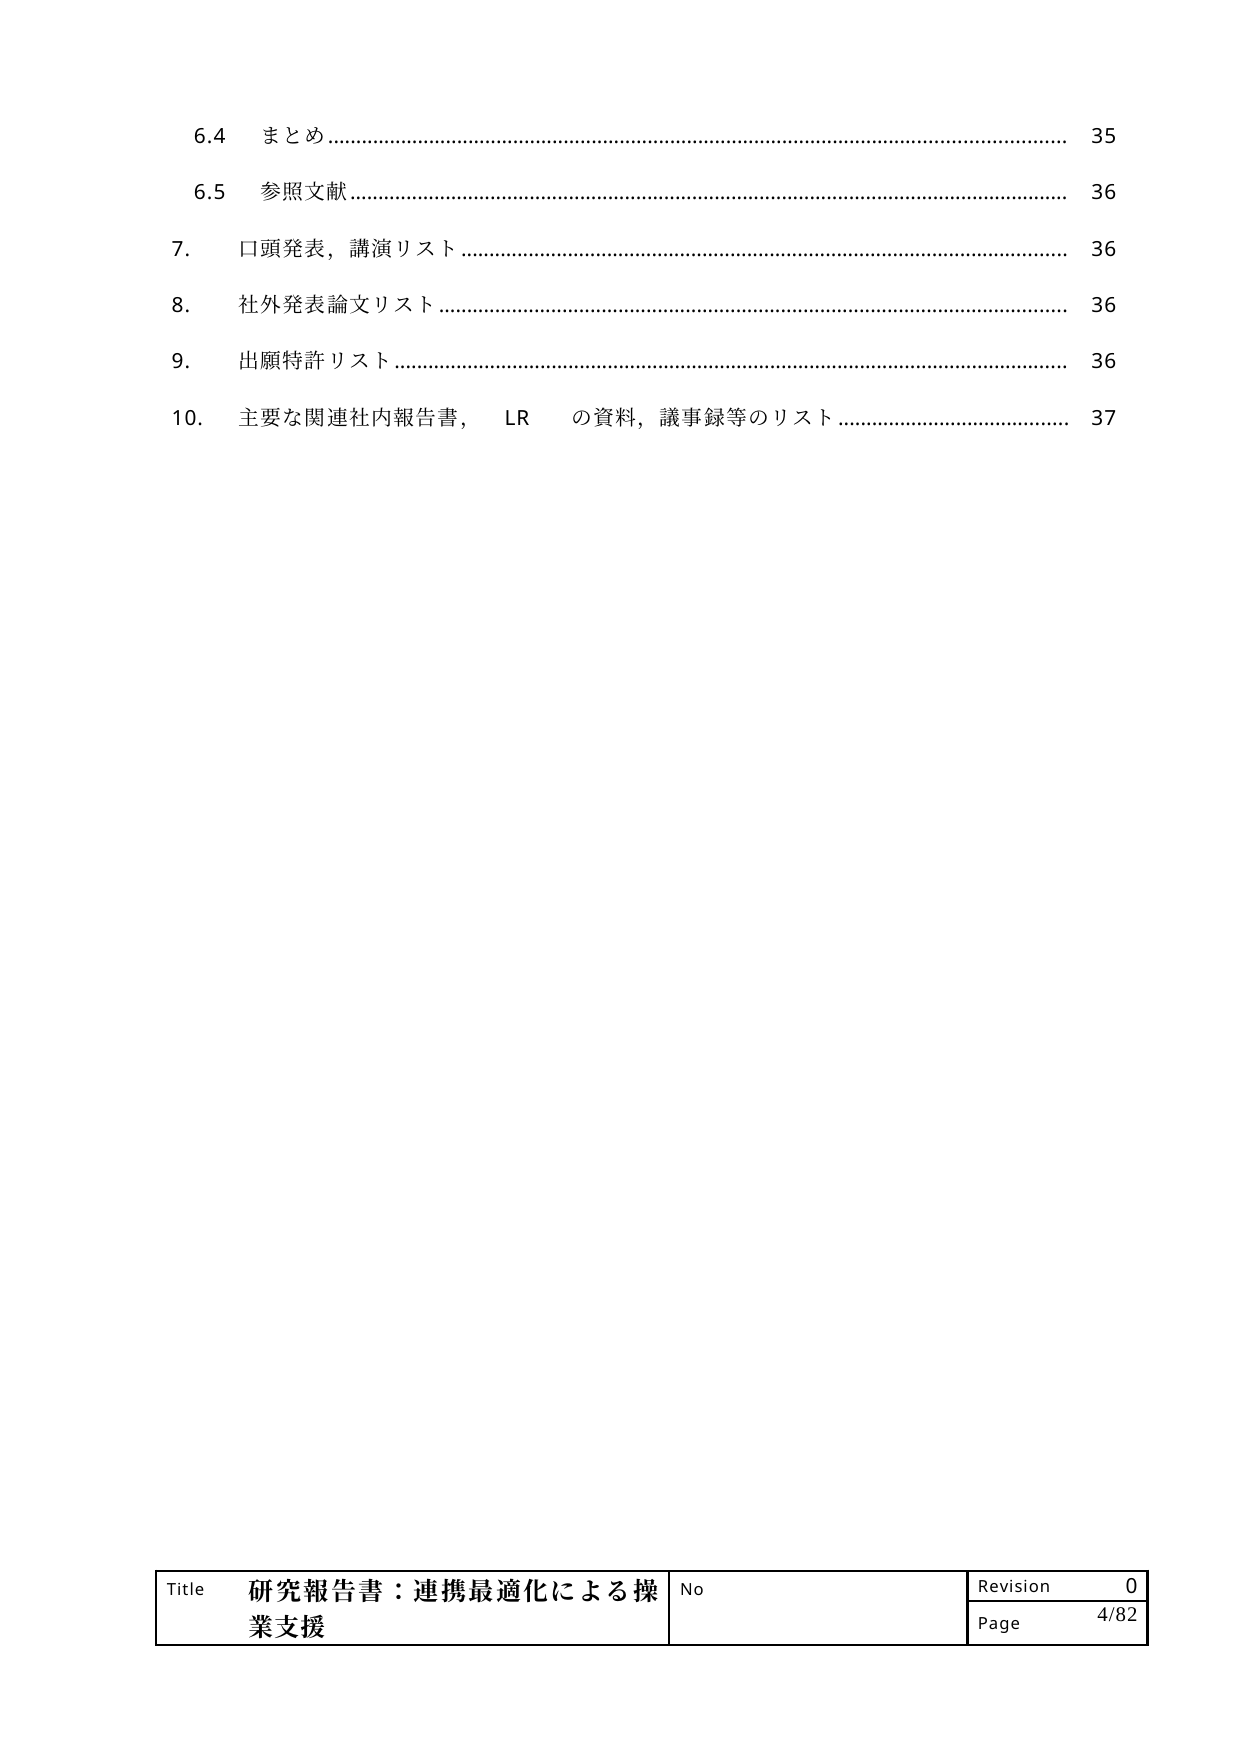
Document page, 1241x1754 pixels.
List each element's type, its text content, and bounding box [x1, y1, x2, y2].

text 9. 出願特許リスト 36 [171, 332, 1126, 388]
text 6.4 まとめ 35 [192, 106, 1126, 162]
text 6.5 参照文献 36 [192, 162, 1126, 219]
text 8. 社外発表論文リスト 36 [171, 275, 1126, 332]
text 10. 主要な関連社内報告書，LRの資料，議事録等のリスト 37 [171, 388, 1126, 445]
text 7. 口頭発表，講演リスト 36 [171, 219, 1126, 275]
